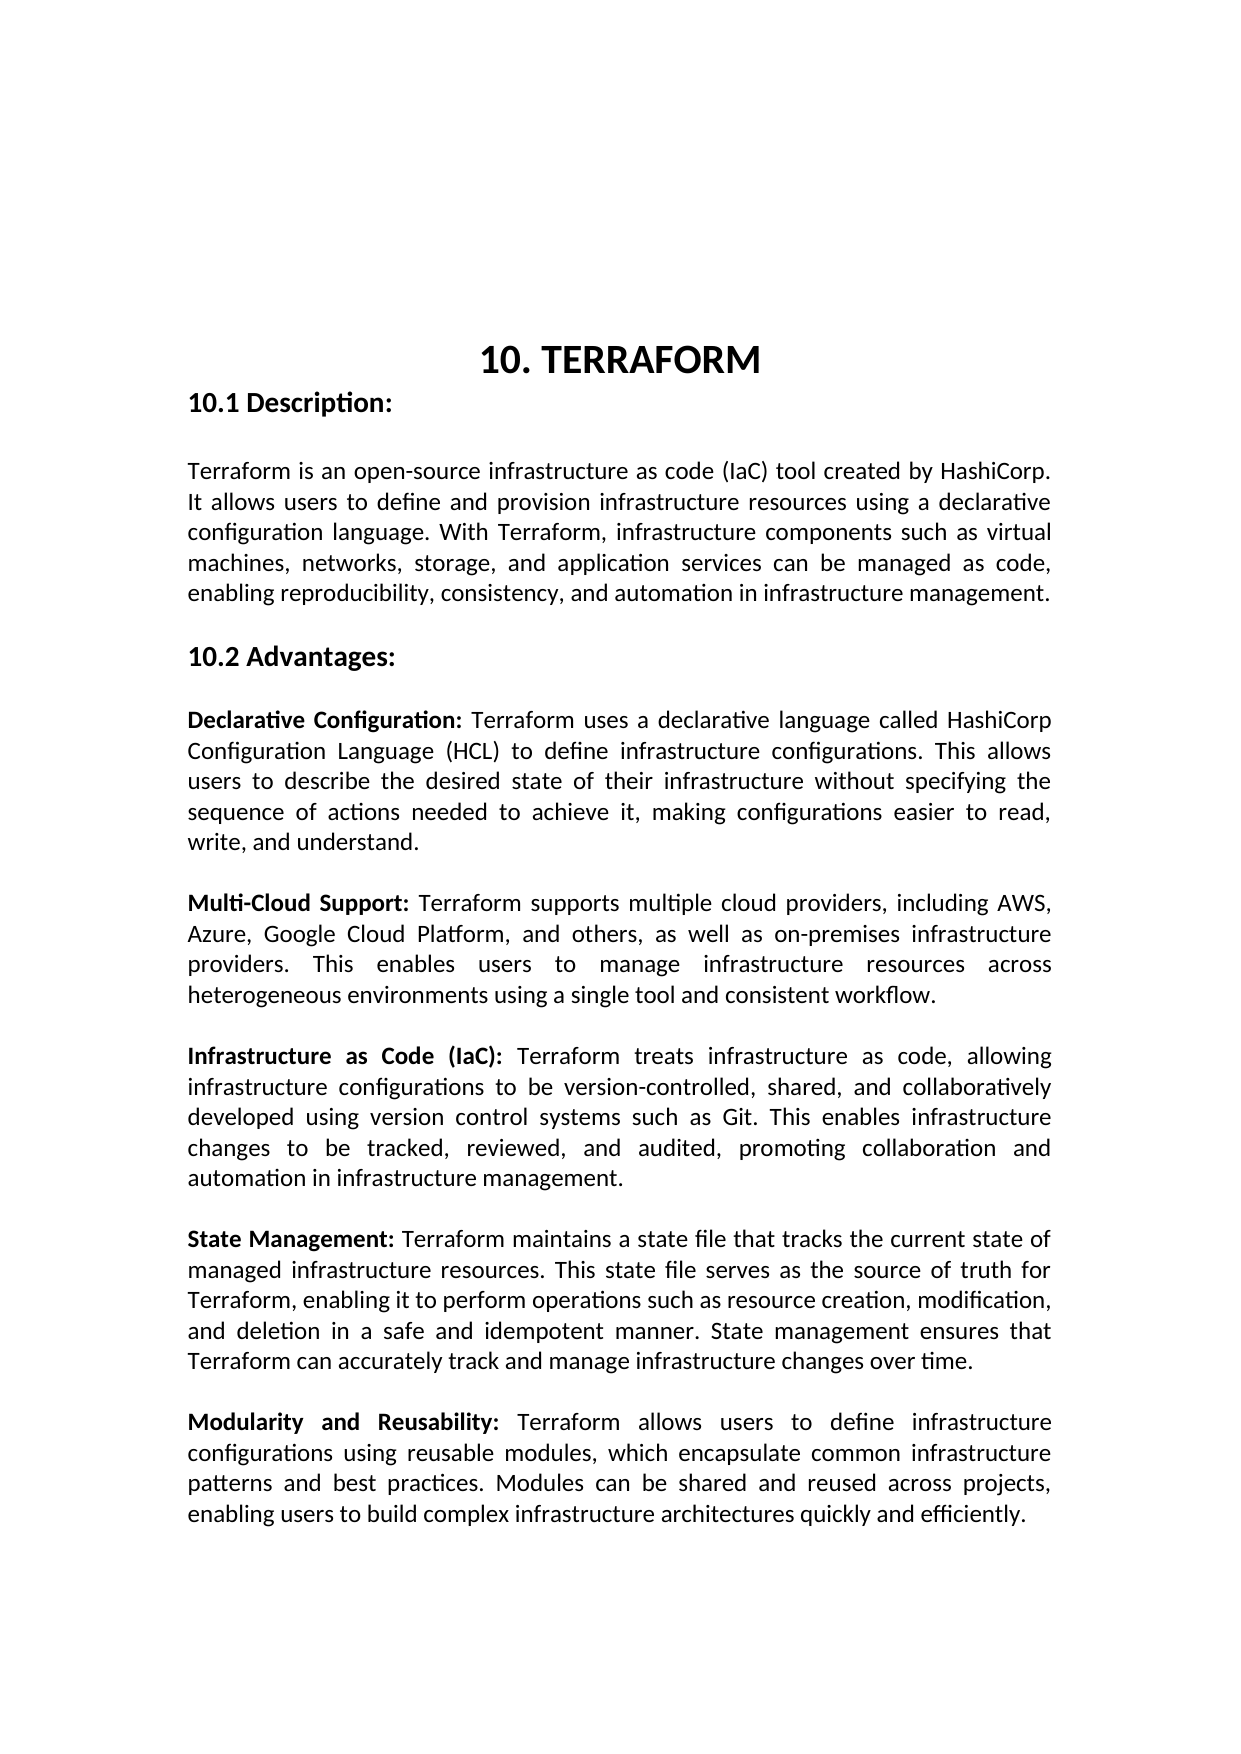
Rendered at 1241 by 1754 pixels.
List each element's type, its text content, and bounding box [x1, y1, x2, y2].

text Modularity and Reusability: Terraform allows users to define infrastructure configurations using reusable modules, which encapsulate common infrastructure patterns and best practices. Modules can be shared and reused across projects, enabling users to build complex infrastructure architectures quickly and efficiently. [187, 1406, 1053, 1528]
text Infrastructure as Code (IaC): Terraform treats infrastructure as code, allowing infrastructure configurations to be version-controlled, shared, and collaboratively developed using version control systems such as Git. This enables infrastructure changes to be tracked, reviewed, and audited, promoting collaboration and automation in infrastructure management. [187, 1040, 1053, 1193]
text 10.1 Description: [187, 384, 1053, 419]
text 10. TERRAFORM [187, 333, 1053, 384]
text Multi-Cloud Support: Terraform supports multiple cloud providers, including AWS, Azure, Google Cloud Platform, and others, as well as on-premises infrastructure providers. This enables users to manage infrastructure resources across heterogeneous environments using a single tool and consistent workflow. [187, 888, 1053, 1010]
text Terraform is an open-source infrastructure as code (IaC) tool created by HashiCorp. It allows users to define and provision infrastructure resources using a declarative configuration language. With Terraform, infrastructure components such as virtual machines, networks, storage, and application services can be managed as code, enabling reproducibility, consistency, and automation in infrastructure management. [187, 455, 1053, 608]
text 10.2 Advantages: [187, 638, 1053, 674]
text State Management: Terraform maintains a state file that tracks the current state of managed infrastructure resources. This state file serves as the source of truth for Terraform, enabling it to perform operations such as resource creation, modification, and deletion in a safe and idempotent manner. State management ensures that Terraform can accurately track and manage infrastructure changes over time. [187, 1223, 1053, 1376]
text Declarative Configuration: Terraform uses a declarative language called HashiCorp Configuration Language (HCL) to define infrastructure configurations. This allows users to describe the desired state of their infrastructure without specifying the sequence of actions needed to achieve it, making configurations easier to read, write, and understand. [187, 704, 1053, 857]
